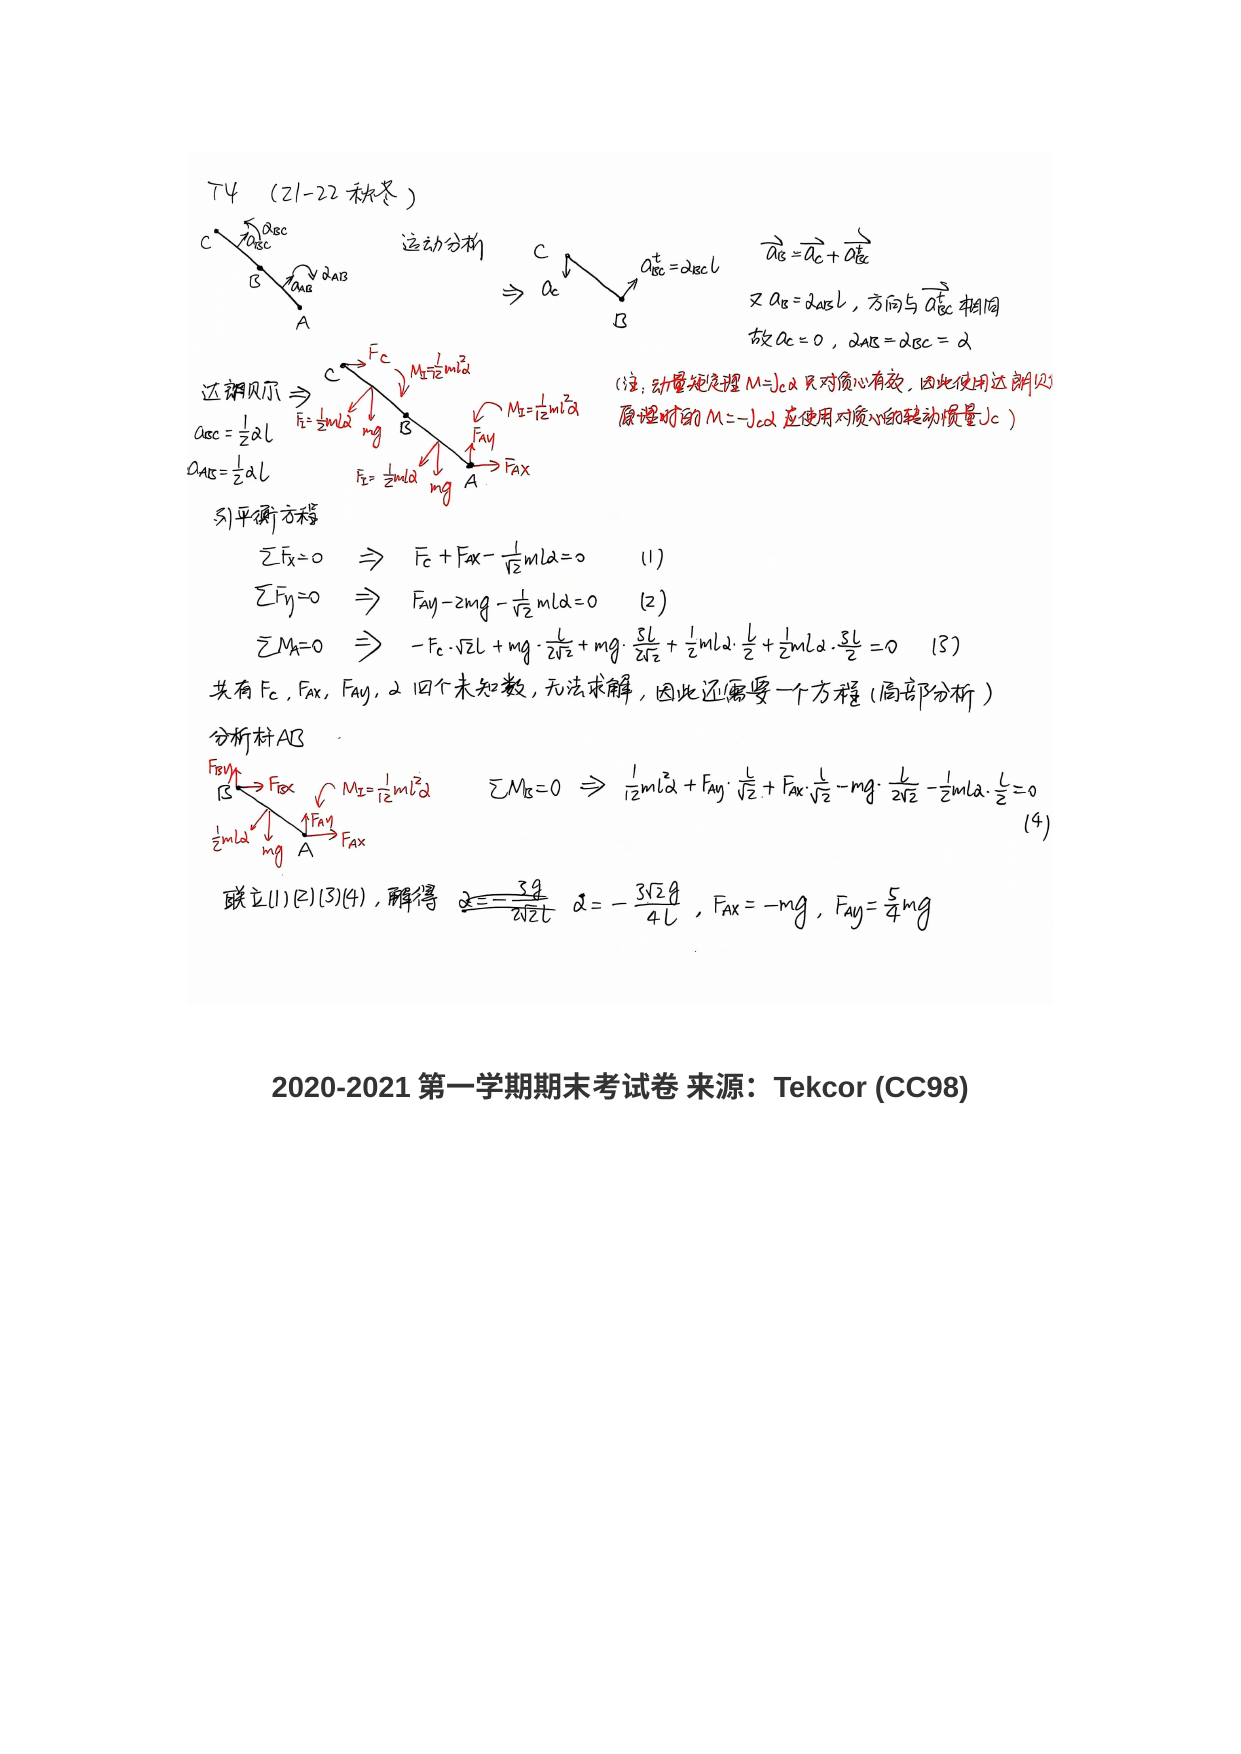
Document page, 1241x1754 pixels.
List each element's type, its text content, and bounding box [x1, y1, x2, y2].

picture [187, 151, 1053, 1004]
text 2020-2021第一学期期末考试卷 来源：Tekcor (CC98) [187, 1044, 1053, 1125]
